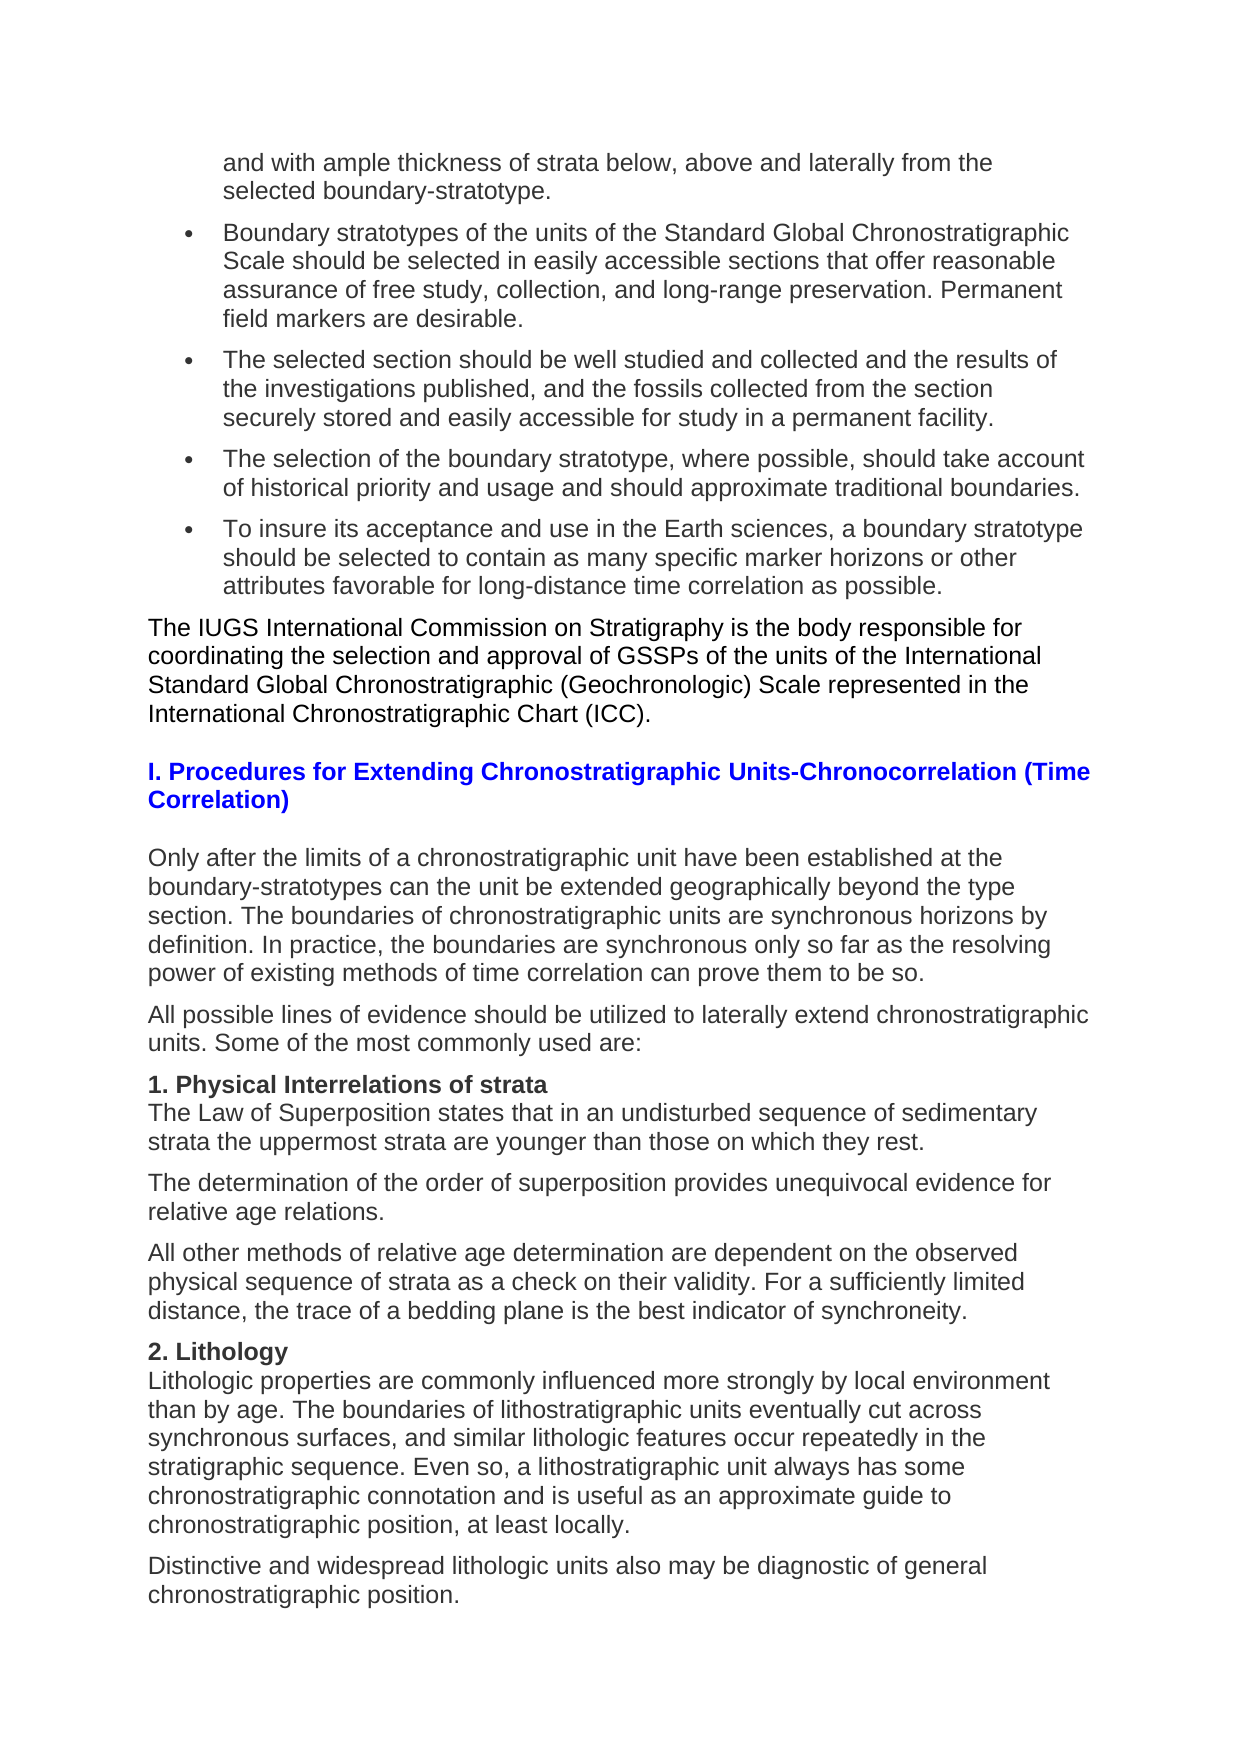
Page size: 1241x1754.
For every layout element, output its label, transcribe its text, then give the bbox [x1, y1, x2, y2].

text Only after the limits of a chronostratigraphic unit have been established at the boundary-stratotypes can the unit be extended geographically beyond the type section. The boundaries of chronostratigraphic units are synchronous horizons by definition. In practice, the boundaries are synchronous only so far as the resolving power of existing methods of time correlation can prove them to be so. [148, 843, 1093, 987]
text The IUGS International Commission on Stratigraphy is the body responsible for coordinating the selection and approval of GSSPs of the units of the International Standard Global Chronostratigraphic (Geochronologic) Scale represented in the International Chronostratigraphic Chart (ICC). [148, 613, 1093, 728]
text I. Procedures for Extending Chronostratigraphic Units-Chronocorrelation (Time Correlation) [148, 757, 1093, 814]
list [185, 148, 1093, 205]
text All other methods of relative age determination are dependent on the observed physical sequence of strata as a check on their validity. For a sufficiently limited distance, the trace of a bedding plane is the best indicator of synchroneity. [148, 1238, 1093, 1325]
list The selected section should be well studied and collected and the results of the investigations published, and the fossils collected from the section securely stored and easily accessible for study in a permanent facility. [185, 345, 1093, 431]
list Boundary stratotypes of the units of the Standard Global Chronostratigraphic Scale should be selected in easily accessible sections that offer reasonable assurance of free study, collection, and long-range preservation. Permanent field markers are desirable. [185, 218, 1093, 333]
text All possible lines of evidence should be utilized to laterally extend chronostratigraphic units. Some of the most commonly used are: [148, 1000, 1093, 1057]
list The selection of the boundary stratotype, where possible, should take account of historical priority and usage and should approximate traditional boundaries. [185, 444, 1093, 501]
text Distinctive and widespread lithologic units also may be diagnostic of general chronostratigraphic position. [148, 1551, 1093, 1608]
text 2. Lithology Lithologic properties are commonly influenced more strongly by local environment than by age. The boundaries of lithostratigraphic units eventually cut across synchronous surfaces, and similar lithologic features occur repeatedly in the stratigraphic sequence. Even so, a lithostratigraphic unit always has some chronostratigraphic connotation and is useful as an approximate guide to chronostratigraphic position, at least locally. [148, 1337, 1093, 1538]
list To insure its acceptance and use in the Earth sciences, a boundary stratotype should be selected to contain as many specific marker horizons or other attributes favorable for long-distance time correlation as possible. [185, 514, 1093, 600]
text The determination of the order of superposition provides unequivocal evidence for relative age relations. [148, 1168, 1093, 1226]
text 1. Physical Interrelations of strata The Law of Superposition states that in an undisturbed sequence of sedimentary strata the uppermost strata are younger than those on which they rest. [148, 1070, 1093, 1156]
